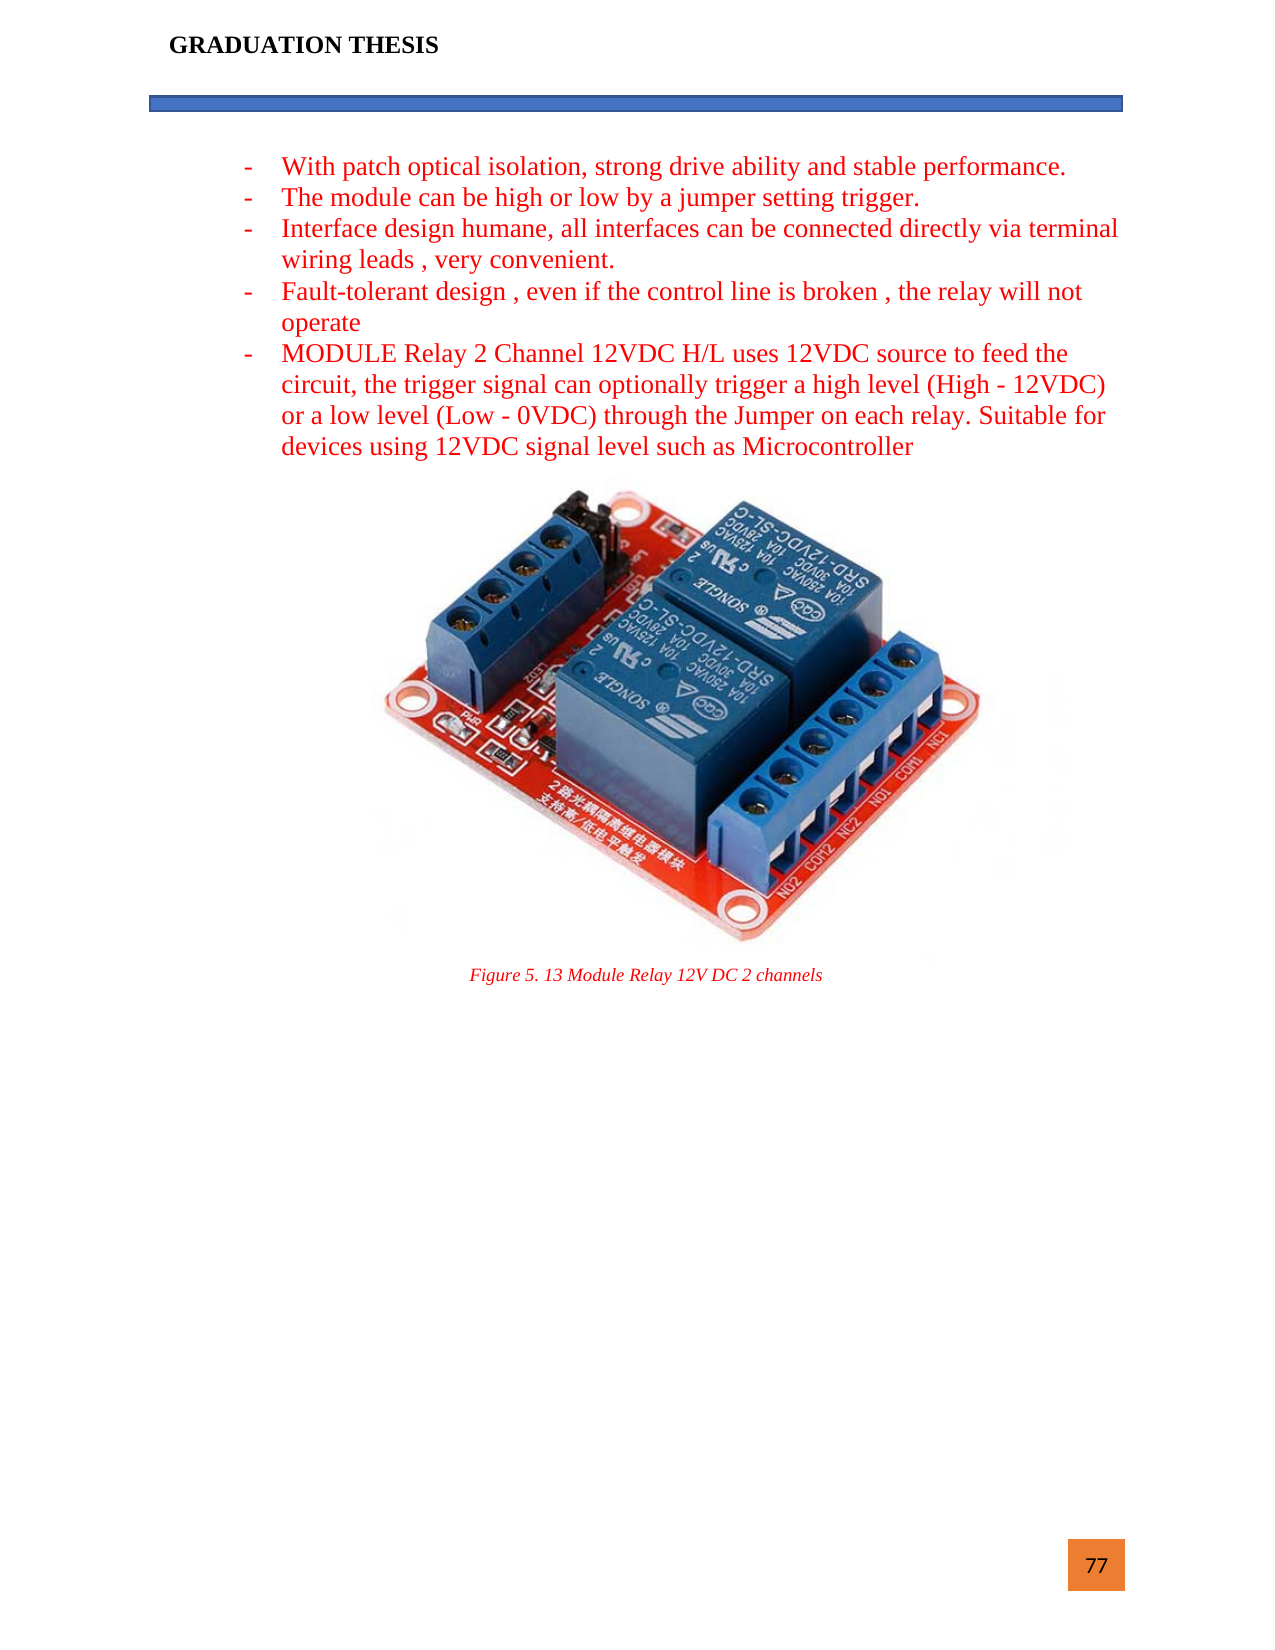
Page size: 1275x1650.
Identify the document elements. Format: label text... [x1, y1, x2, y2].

list With patch optical isolation, strong drive ability and stable performance. [244, 150, 1125, 181]
list The module can be high or low by a jumper setting trigger. [244, 181, 1125, 212]
picture [282, 461, 1086, 964]
list Interface design humane, all interfaces can be connected directly via terminal wiring leads , very convenient. [244, 212, 1125, 274]
list Fault-tolerant design , even if the control line is broken , the relay will not operate [244, 274, 1125, 337]
list MODULE Relay 2 Channel 12VDC H/L uses 12VDC source to feed the circuit, the trigger signal can optionally trigger a high level (High - 12VDC) or a low level (Low - 0VDC) through the Jumper on each relay. Suitable for devices using 12VDC signal level such as Microcontroller [244, 337, 1125, 461]
